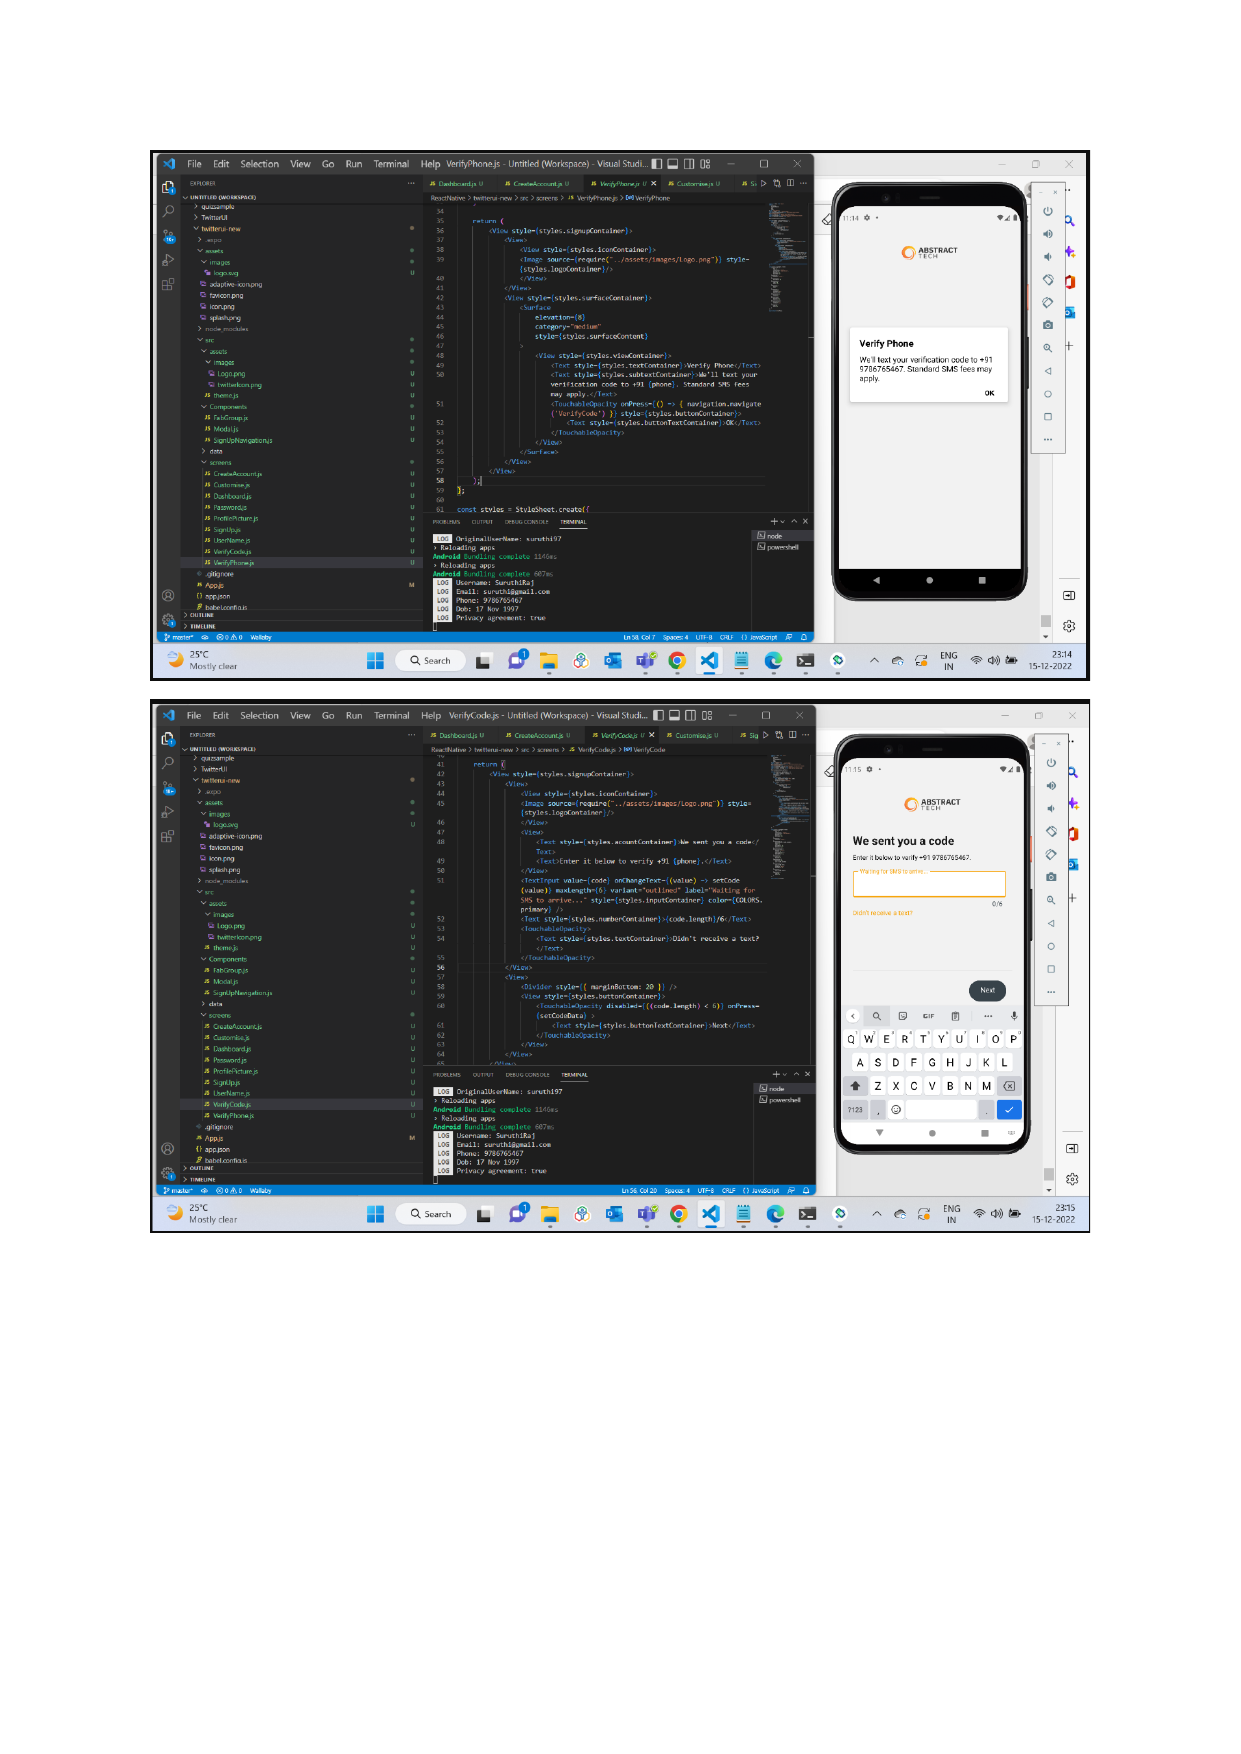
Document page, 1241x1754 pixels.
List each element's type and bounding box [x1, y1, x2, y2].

picture [150, 699, 1091, 1233]
picture [150, 150, 1091, 681]
